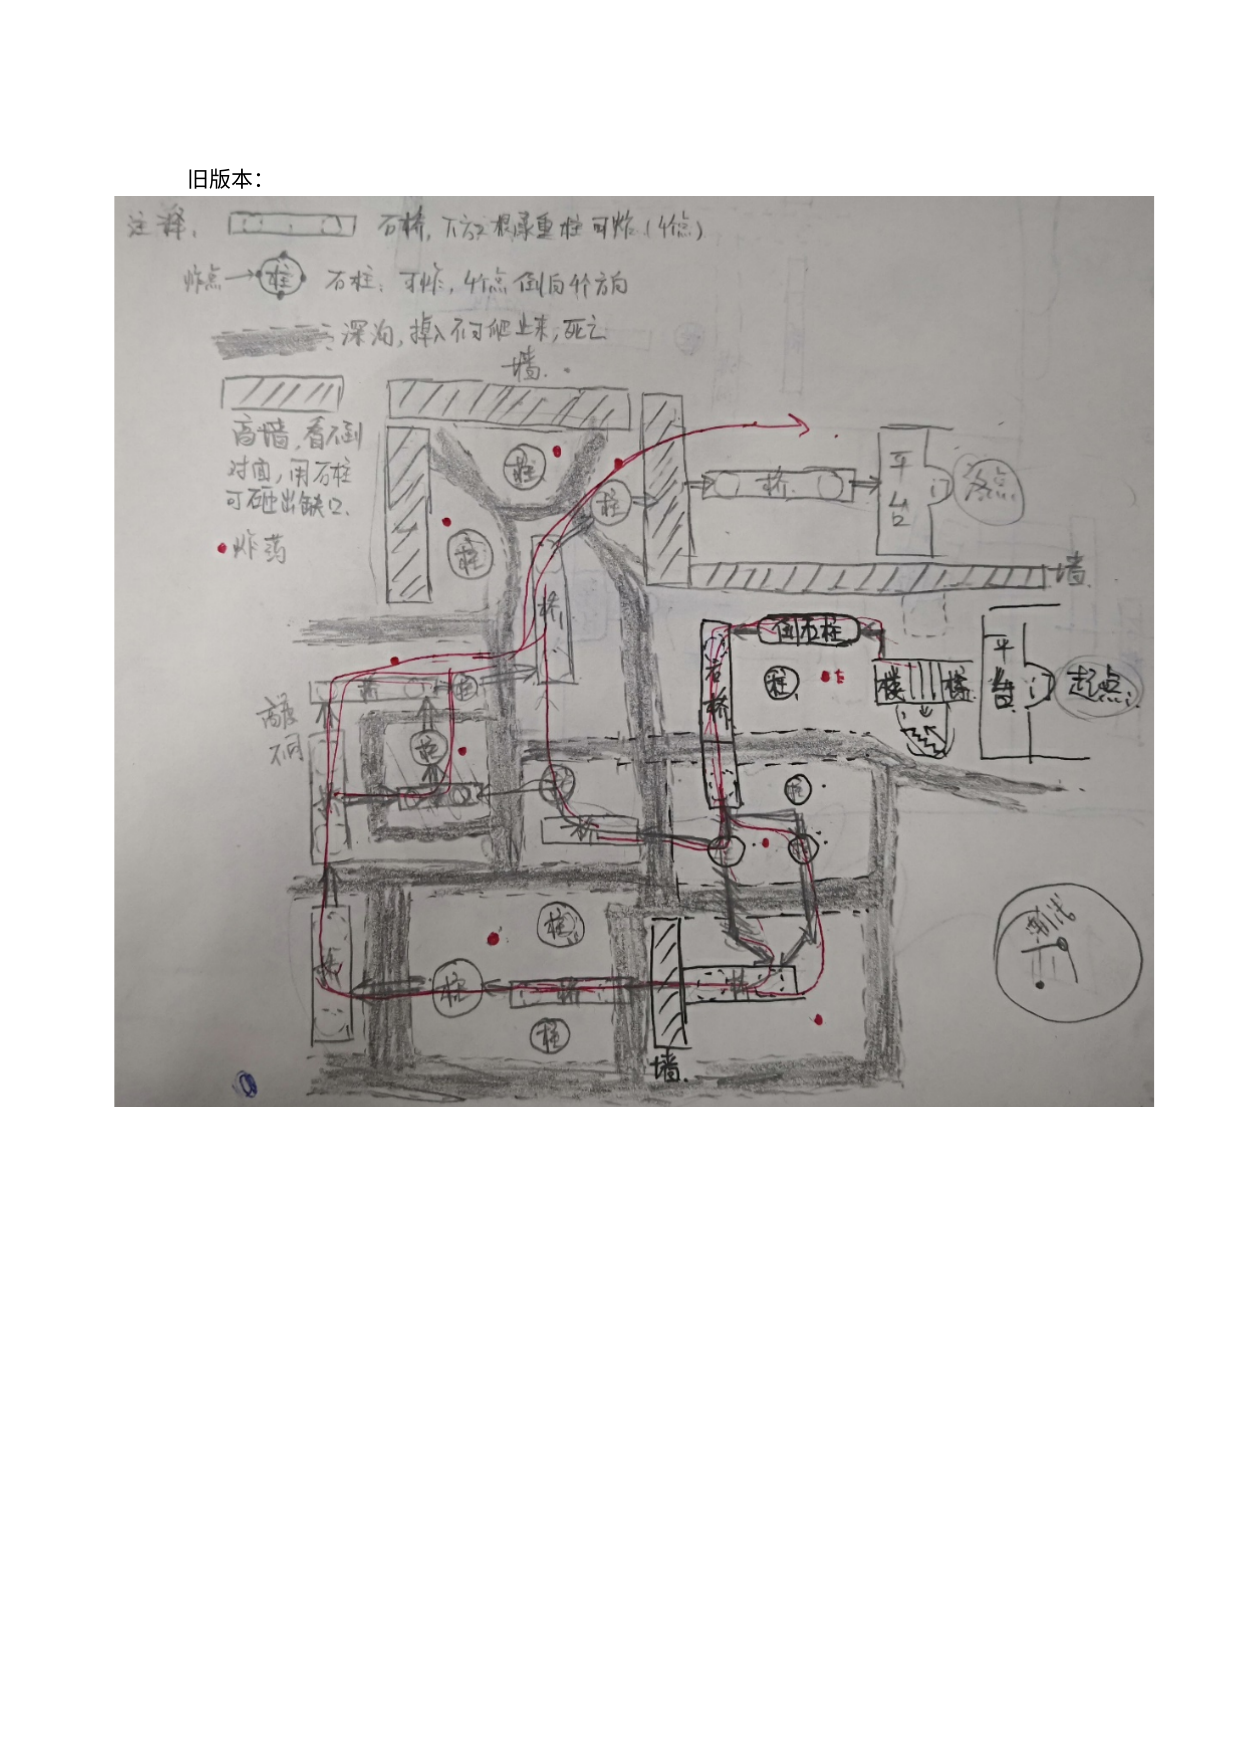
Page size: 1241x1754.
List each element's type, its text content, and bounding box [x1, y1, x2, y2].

picture [114, 196, 1155, 1107]
text 旧版本： [187, 162, 1053, 194]
